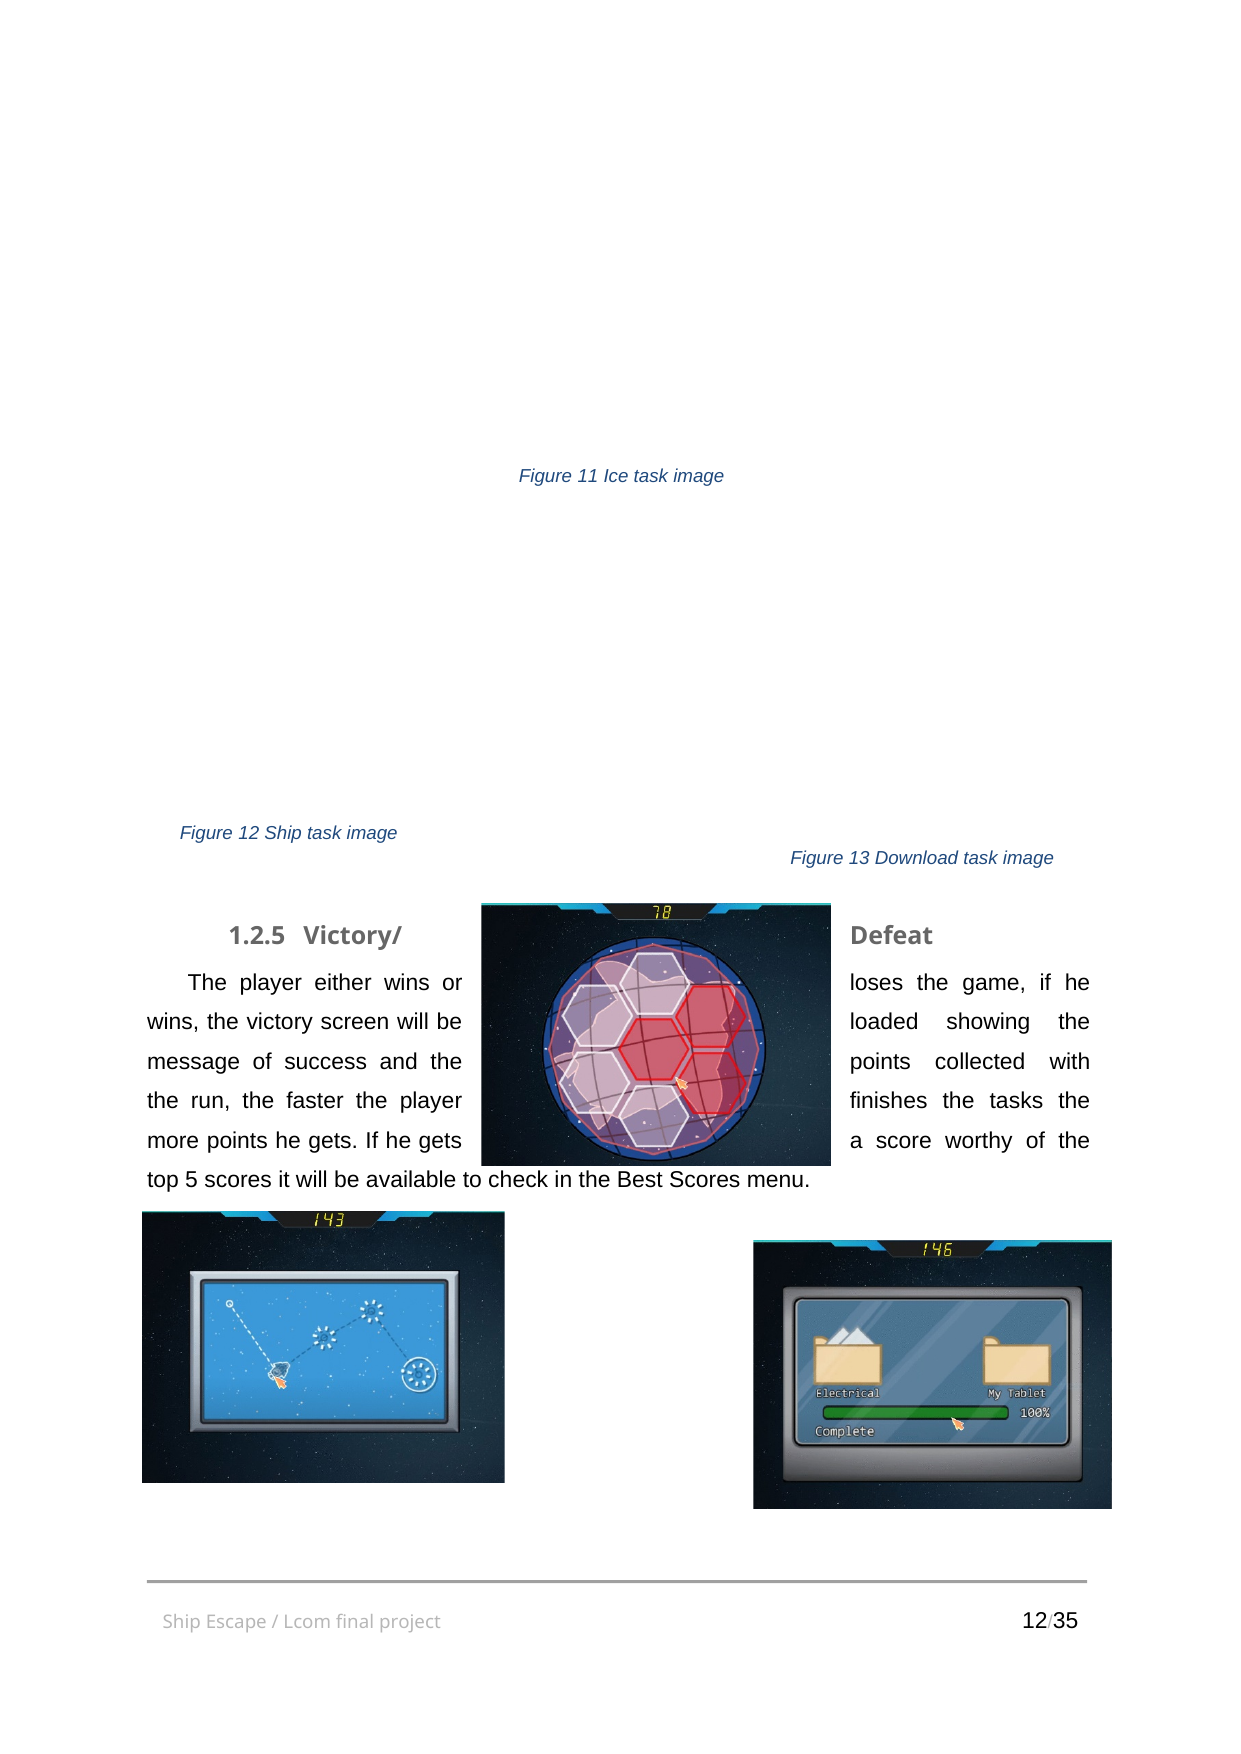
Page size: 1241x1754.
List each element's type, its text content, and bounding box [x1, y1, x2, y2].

picture [142, 1211, 505, 1483]
subtitle Victory/Defeat [831, 918, 1090, 952]
picture [753, 1240, 1112, 1509]
subtitle Victory/Defeat [228, 918, 481, 952]
picture [481, 903, 831, 1166]
text The player either wins or loses the game, if he wins, the victory screen will be loaded showing the message of success and the points collected with the run, the faster the player finishes the tasks the more points he gets. If he gets a score worthy of the top 5 scores it will be available to check in the Best Scores menu. [147, 969, 1090, 1193]
